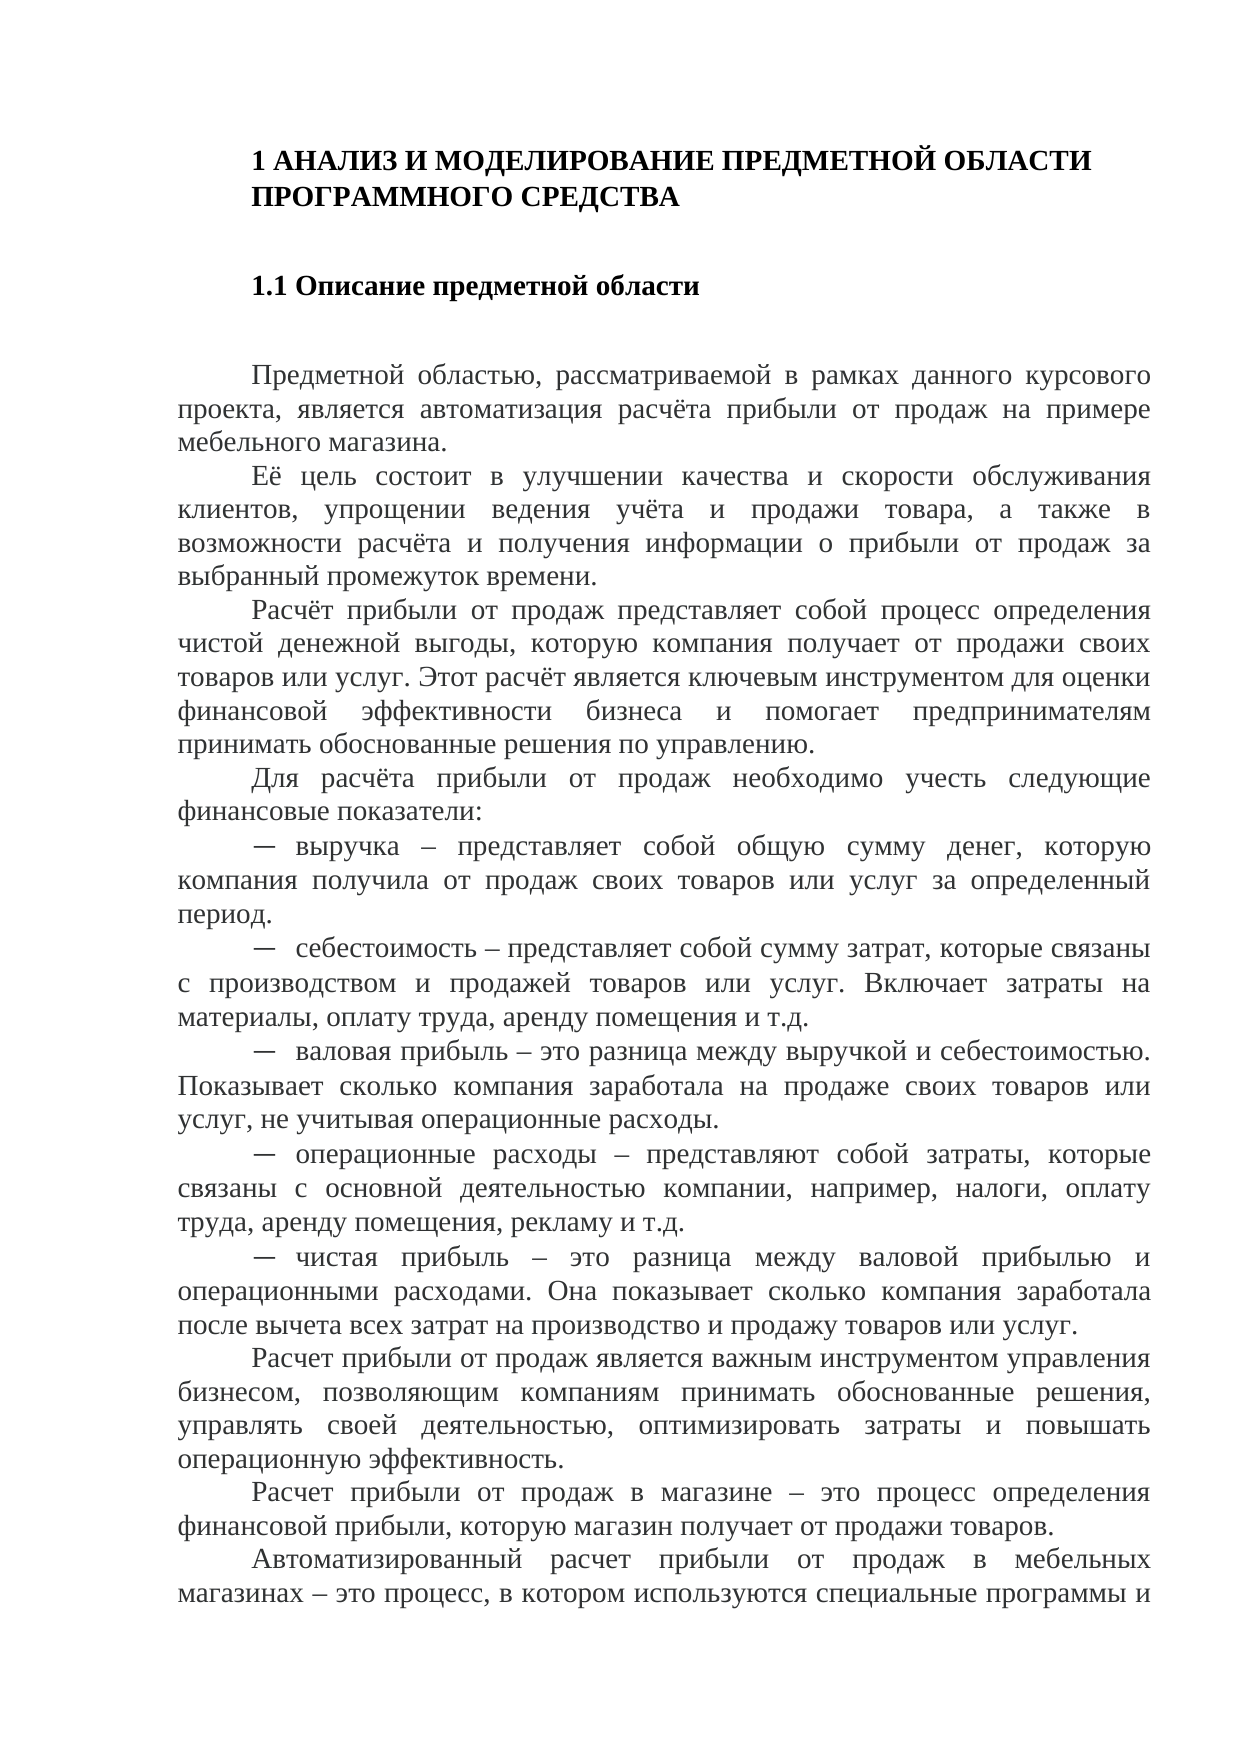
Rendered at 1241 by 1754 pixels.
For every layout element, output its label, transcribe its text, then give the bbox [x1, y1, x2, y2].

subtitle 1 АНАЛИЗ И МОДЕЛИРОВАНИЕ ПРЕДМЕТНОЙ ОБЛАСТИ ПРОГРАММНОГО СРЕДСТВА [251, 143, 1152, 213]
text Расчёт прибыли от продаж представляет собой процесс определения чистой денежной выгоды, которую компания получает от продажи своих товаров или услуг. Этот расчёт является ключевым инструментом для оценки финансовой эффективности бизнеса и помогает предпринимателям принимать обоснованные решения по управлению. [177, 592, 1152, 760]
text Расчет прибыли от продаж в магазине – это процесс определения финансовой прибыли, которую магазин получает от продажи товаров. [177, 1474, 1152, 1542]
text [177, 1542, 1152, 1609]
list себестоимость – представляет собой сумму затрат, которые связаны с производством и продажей товаров или услуг. Включает затраты на материалы, оплату труда, аренду помещения и т.д. [177, 929, 1152, 1032]
text Для расчёта прибыли от продаж необходимо учесть следующие финансовые показатели: [177, 760, 1152, 827]
text Её цель состоит в улучшении качества и скорости обслуживания клиентов, упрощении ведения учёта и продажи товара, а также в возможности расчёта и получения информации о прибыли от продаж за выбранный промежуток времени. [177, 458, 1152, 592]
text Предметной областью, рассматриваемой в рамках данного курсового проекта, является автоматизация расчёта прибыли от продаж на примере мебельного магазина. [177, 357, 1152, 458]
list операционные расходы – представляют собой затраты, которые связаны с основной деятельностью компании, например, налоги, оплату труда, аренду помещения, рекламу и т.д. [177, 1135, 1152, 1238]
subtitle 1.1 Описание предметной области [177, 268, 1152, 302]
list валовая прибыль – это разница между выручкой и себестоимостью. Показывает сколько компания заработала на продаже своих товаров или услуг, не учитывая операционные расходы. [177, 1032, 1152, 1135]
list выручка – представляет собой общую сумму денег, которую компания получила от продаж своих товаров или услуг за определенный период. [177, 827, 1152, 929]
text Расчет прибыли от продаж является важным инструментом управления бизнесом, позволяющим компаниям принимать обоснованные решения, управлять своей деятельностью, оптимизировать затраты и повышать операционную эффективность. [177, 1340, 1152, 1474]
list чистая прибыль – это разница между валовой прибылью и операционными расходами. Она показывает сколько компания заработала после вычета всех затрат на производство и продажу товаров или услуг. [177, 1238, 1152, 1340]
